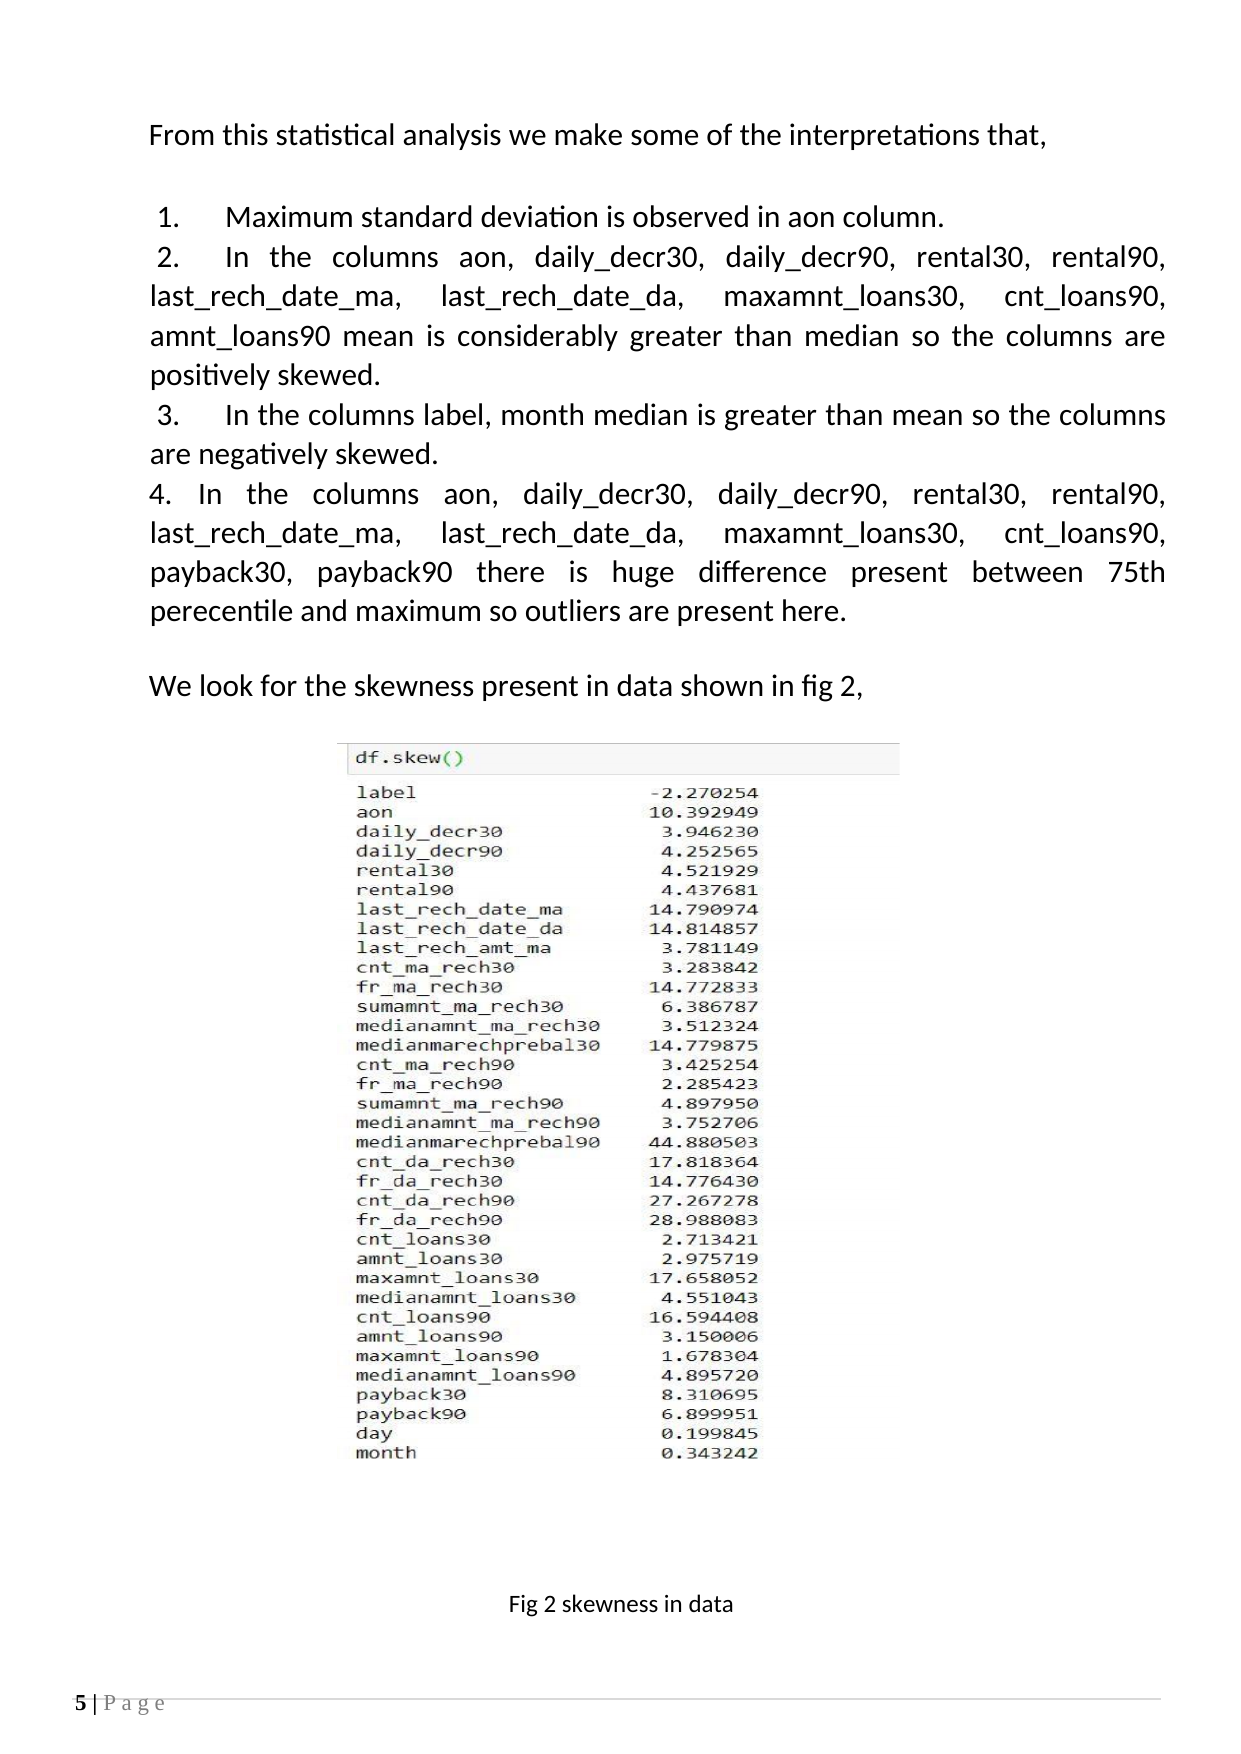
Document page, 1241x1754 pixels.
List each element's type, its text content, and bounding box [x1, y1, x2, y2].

list In the columns label, month median is greater than mean so the columns are negatively skewed. [149, 395, 1167, 472]
text 4. In the columns aon, daily_decr30, daily_decr90, rental30, rental90, last_rech_date_ma, last_rech_date_da, maxamnt_loans30, cnt_loans90, payback30, payback90 there is huge difference present between 75th perecentile and maximum so outliers are present here. [148, 474, 1167, 630]
list Maximum standard deviation is observed in aon column. [149, 197, 1167, 236]
list In the columns aon, daily_decr30, daily_decr90, rental30, rental90, last_rech_date_ma, last_rech_date_da, maxamnt_loans30, cnt_loans90, amnt_loans90 mean is considerably greater than median so the columns are positively skewed. [149, 237, 1167, 393]
text Fig 2 skewness in data [75, 1588, 1167, 1619]
text We look for the skewness present in data shown in fig 2, [148, 666, 1167, 704]
text From this statistical analysis we make some of the interpretations that, [148, 115, 1167, 153]
picture [336, 743, 900, 1459]
